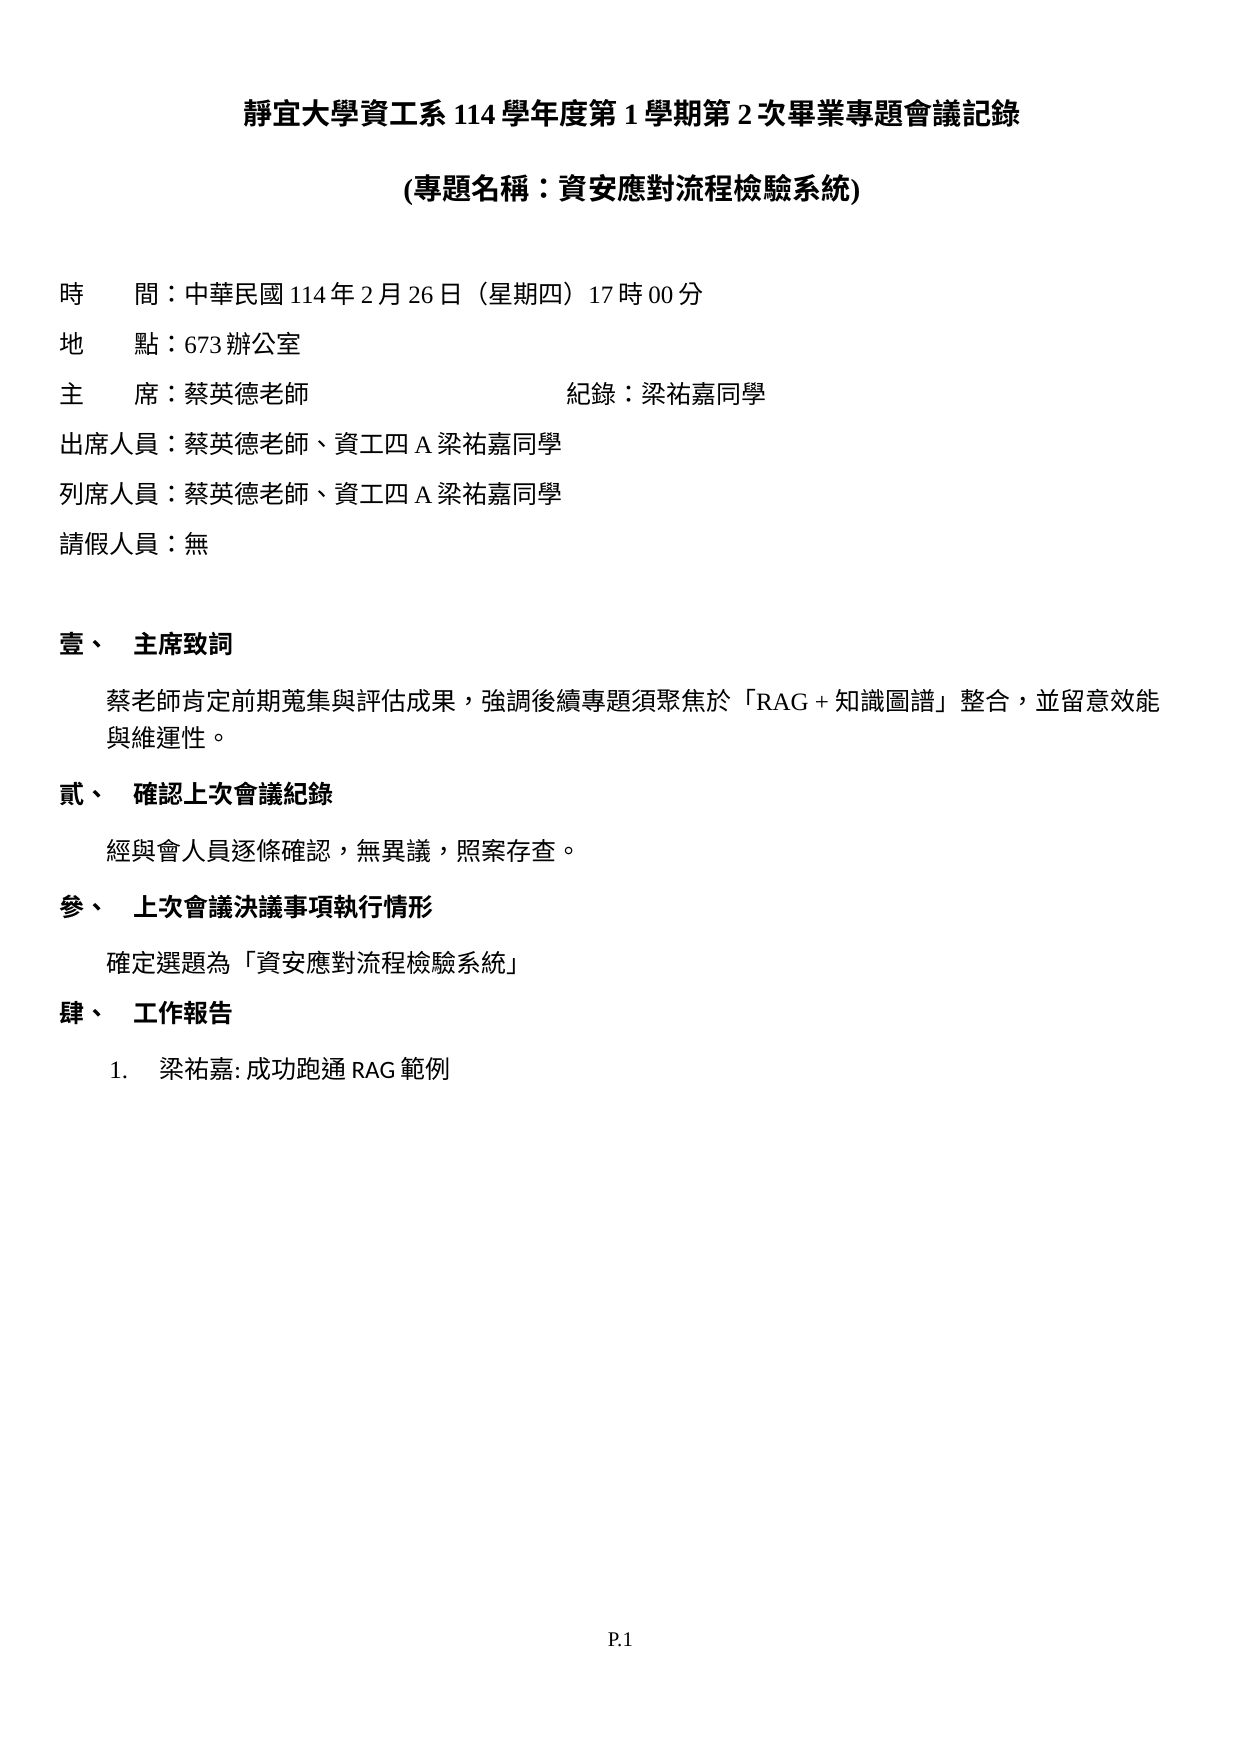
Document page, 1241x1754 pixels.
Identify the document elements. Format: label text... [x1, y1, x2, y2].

text 地 點：673辦公室 [59, 324, 1181, 362]
list 確認上次會議紀錄 [59, 774, 1181, 812]
text 蔡老師肯定前期蒐集與評估成果，強調後續專題須聚焦於「RAG + 知識圖譜」整合，並留意效能與維運性。 [106, 680, 1181, 755]
text 靜宜大學資工系114學年度第1學期第2次畢業專題會議記錄 [82, 74, 1181, 149]
list 上次會議決議事項執行情形 [59, 887, 1181, 924]
list 主席致詞 [59, 624, 1181, 662]
text 請假人員：無 [59, 524, 1181, 562]
list 梁祐嘉: 成功跑通RAG範例 [109, 1049, 1181, 1087]
text 出席人員：蔡英德老師、資工四A 梁祐嘉同學 [59, 424, 1181, 462]
list 工作報告 [59, 993, 1181, 1030]
text 時 間：中華民國114年2月26日（星期四）17時00分 [59, 274, 1181, 312]
text 列席人員：蔡英德老師、資工四A梁祐嘉同學 [59, 474, 1181, 512]
list 確定選題為「資安應對流程檢驗系統」 [106, 943, 1181, 980]
text (專題名稱：資安應對流程檢驗系統) [82, 149, 1181, 224]
text 經與會人員逐條確認，無異議，照案存查。 [106, 830, 1181, 868]
text 主 席：蔡英德老師 紀錄：梁祐嘉同學 [59, 374, 1181, 412]
